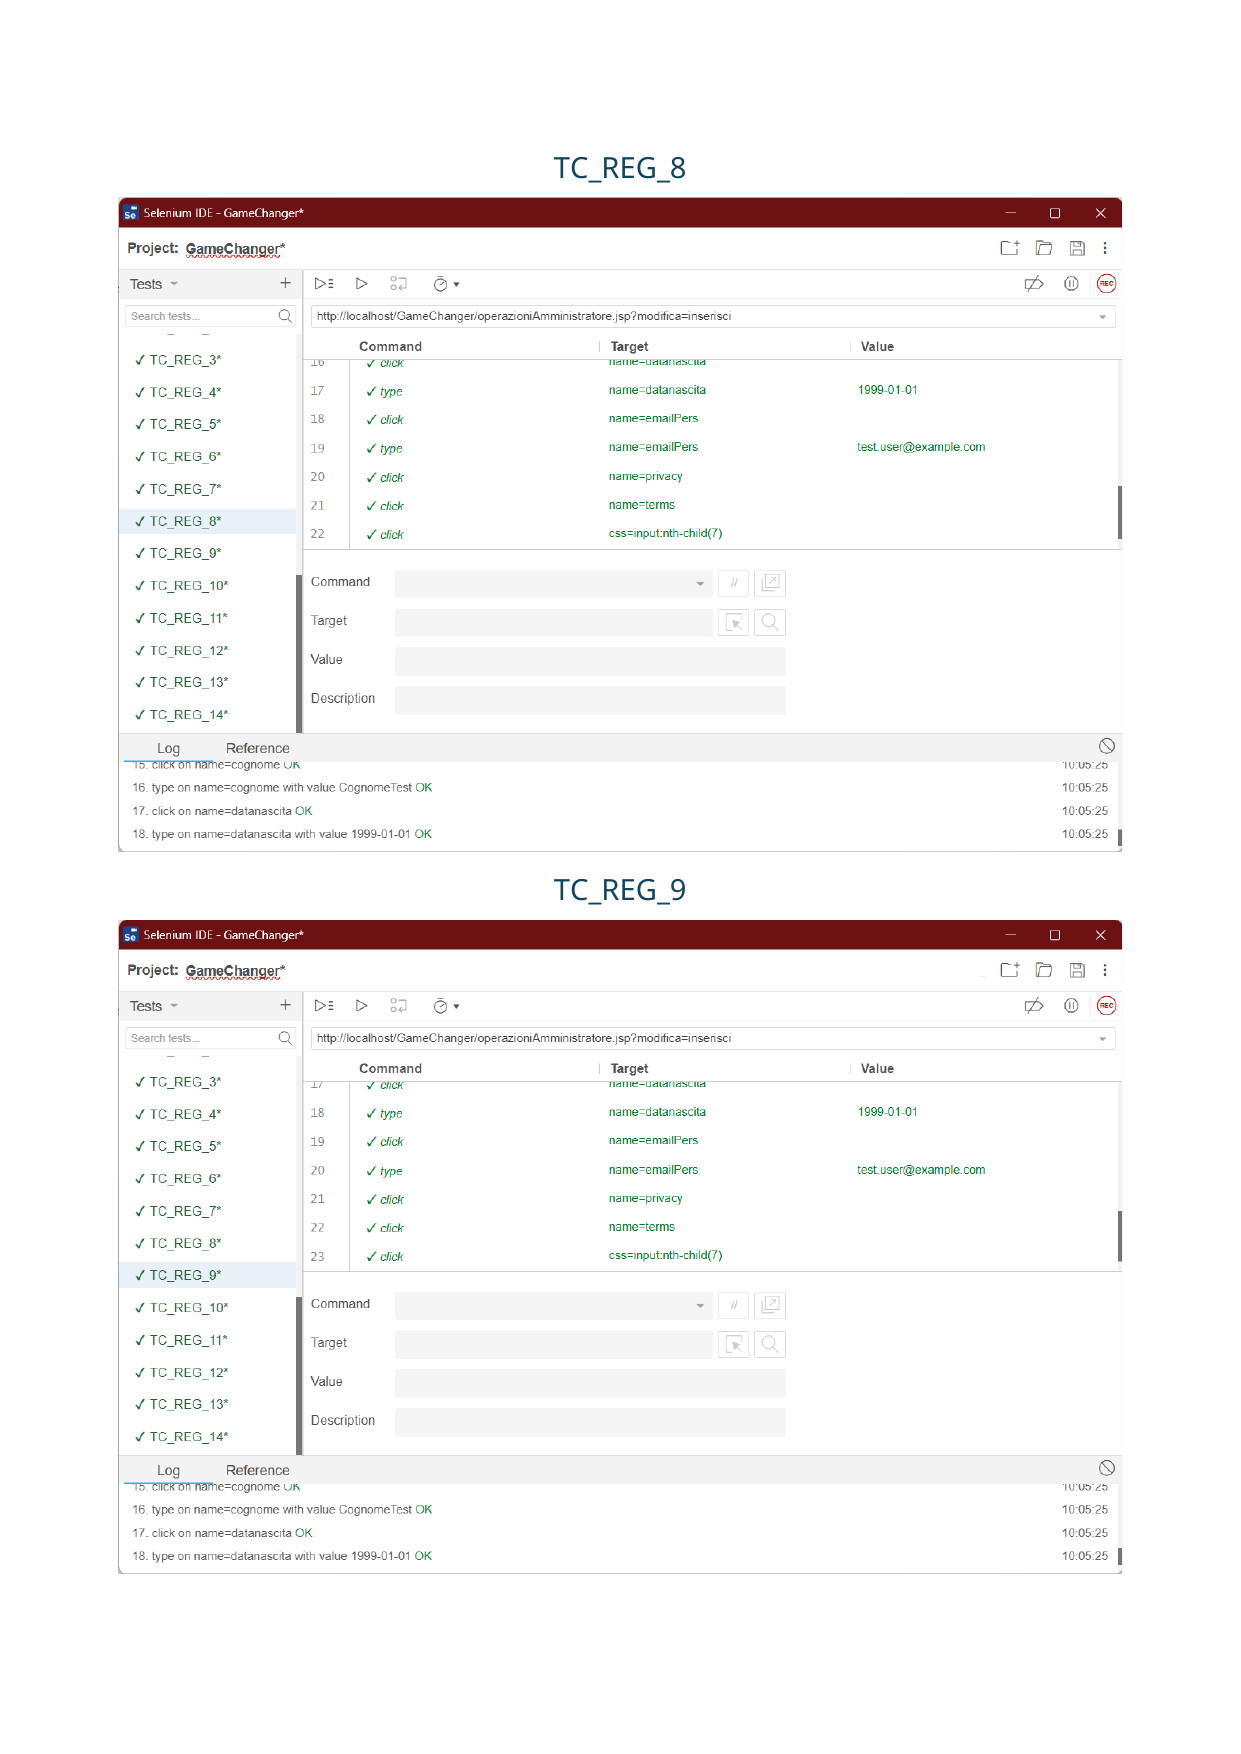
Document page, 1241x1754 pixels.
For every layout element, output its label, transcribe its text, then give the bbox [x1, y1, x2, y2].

picture [118, 197, 1123, 852]
subtitle TC_REG_9 [118, 870, 1122, 909]
picture [118, 920, 1123, 1574]
subtitle TC_REG_8 [118, 148, 1122, 187]
